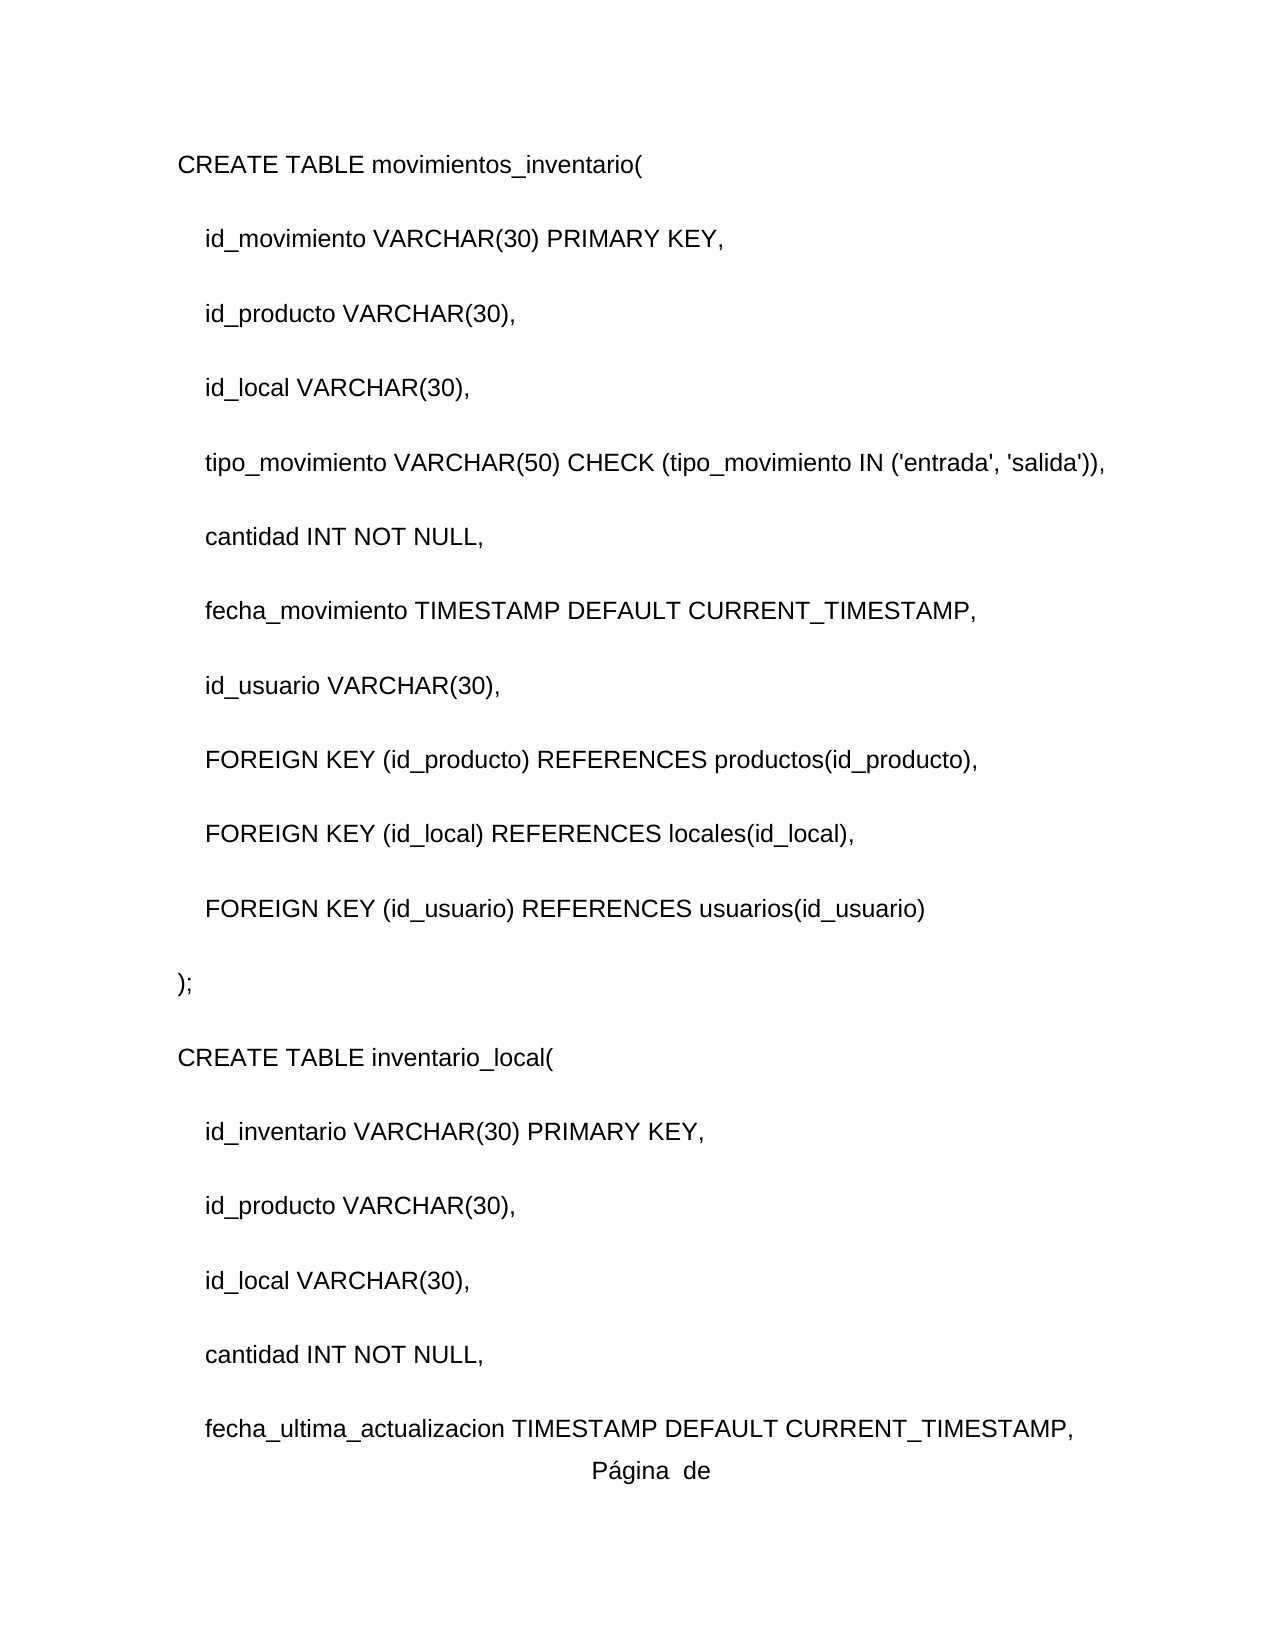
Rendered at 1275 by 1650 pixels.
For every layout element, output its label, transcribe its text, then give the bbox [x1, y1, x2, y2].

text id_local VARCHAR(30), [177, 373, 1125, 402]
text id_inventario VARCHAR(30) PRIMARY KEY, [177, 1117, 1125, 1146]
text id_movimiento VARCHAR(30) PRIMARY KEY, [177, 224, 1125, 253]
text id_usuario VARCHAR(30), [177, 671, 1125, 699]
text ); [177, 968, 1125, 997]
text FOREIGN KEY (id_producto) REFERENCES productos(id_producto), [177, 745, 1125, 774]
text tipo_movimiento VARCHAR(50) CHECK (tipo_movimiento IN ('entrada', 'salida')), [177, 447, 1125, 476]
text fecha_ultima_actualizacion TIMESTAMP DEFAULT CURRENT_TIMESTAMP, [177, 1414, 1125, 1443]
text id_producto VARCHAR(30), [177, 1191, 1125, 1220]
text cantidad INT NOT NULL, [177, 1340, 1125, 1369]
text fecha_movimiento TIMESTAMP DEFAULT CURRENT_TIMESTAMP, [177, 596, 1125, 625]
text CREATE TABLE movimientos_inventario( [177, 150, 1125, 179]
text id_local VARCHAR(30), [177, 1266, 1125, 1294]
text cantidad INT NOT NULL, [177, 522, 1125, 551]
text FOREIGN KEY (id_usuario) REFERENCES usuarios(id_usuario) [177, 894, 1125, 922]
text id_producto VARCHAR(30), [177, 299, 1125, 327]
text CREATE TABLE inventario_local( [177, 1042, 1125, 1071]
text FOREIGN KEY (id_local) REFERENCES locales(id_local), [177, 819, 1125, 848]
